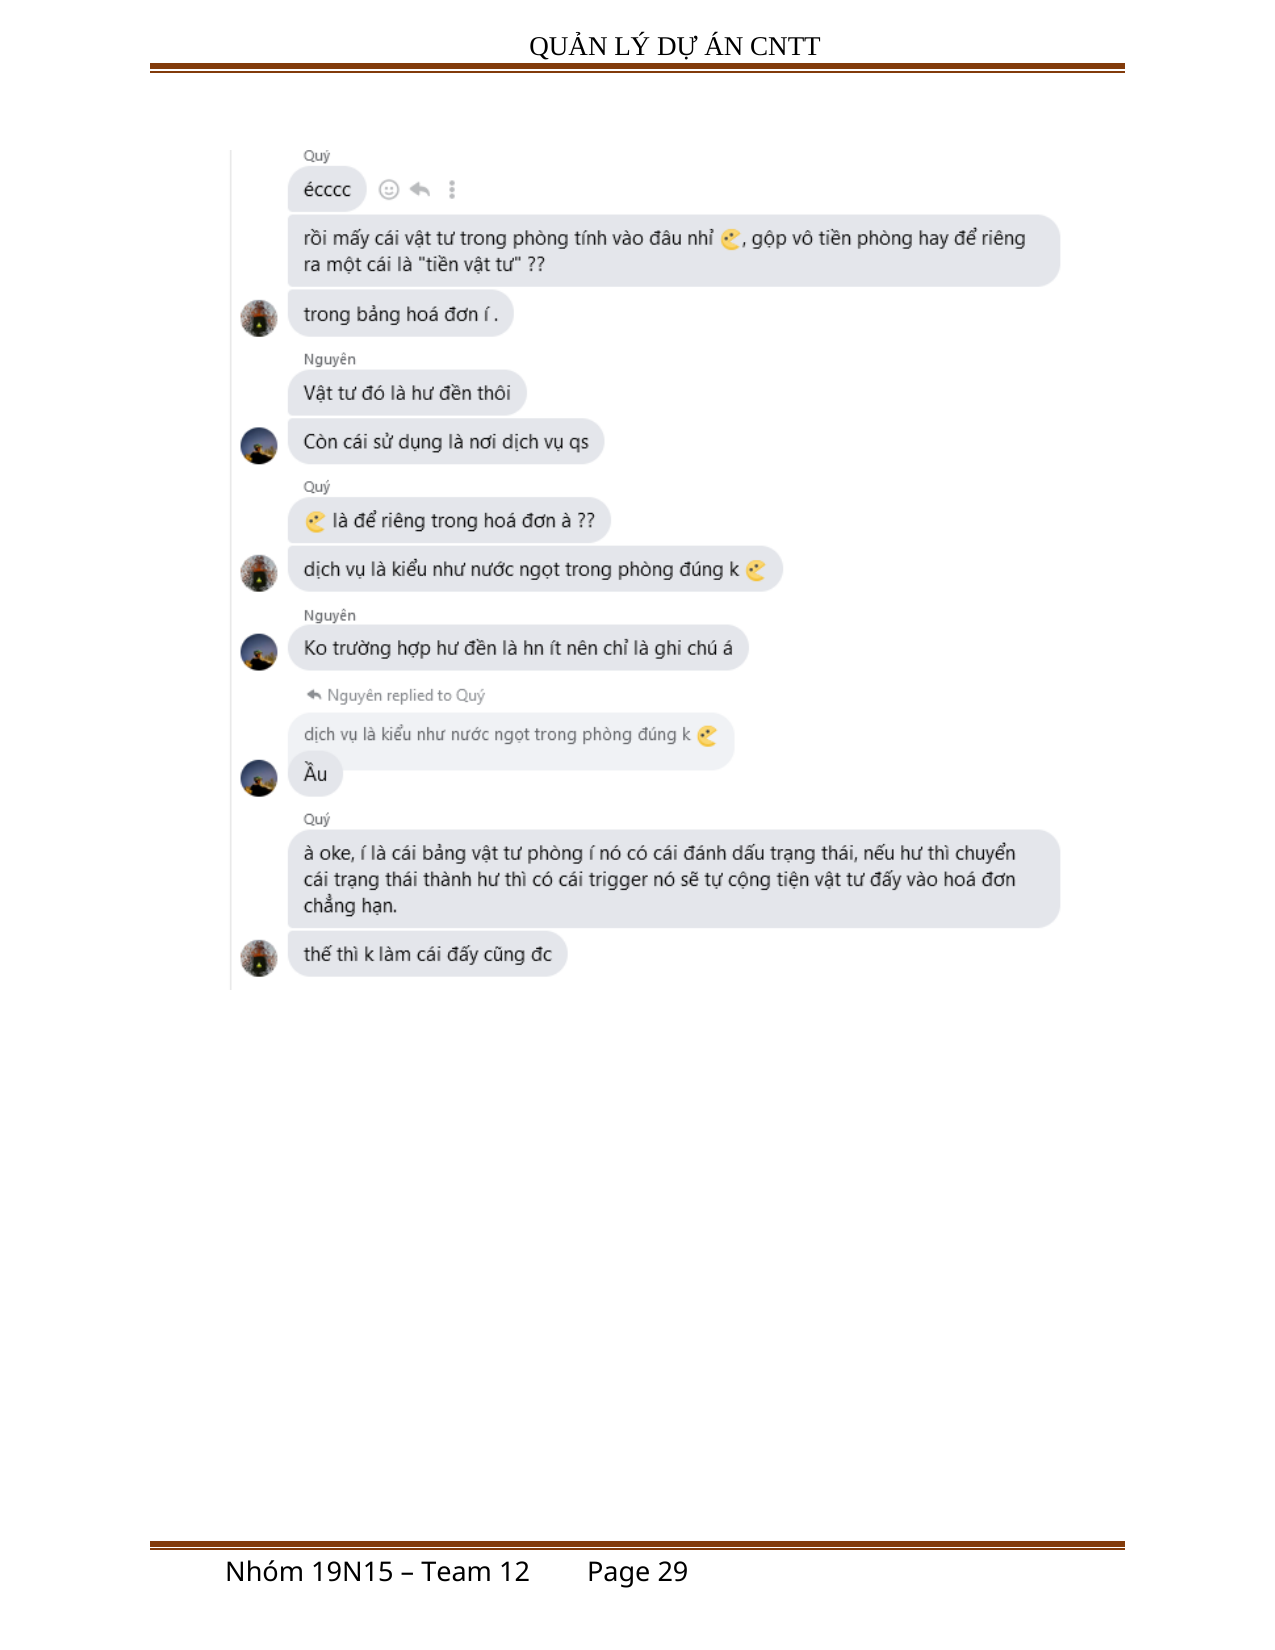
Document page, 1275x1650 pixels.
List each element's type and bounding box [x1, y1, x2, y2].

picture [225, 150, 1200, 990]
